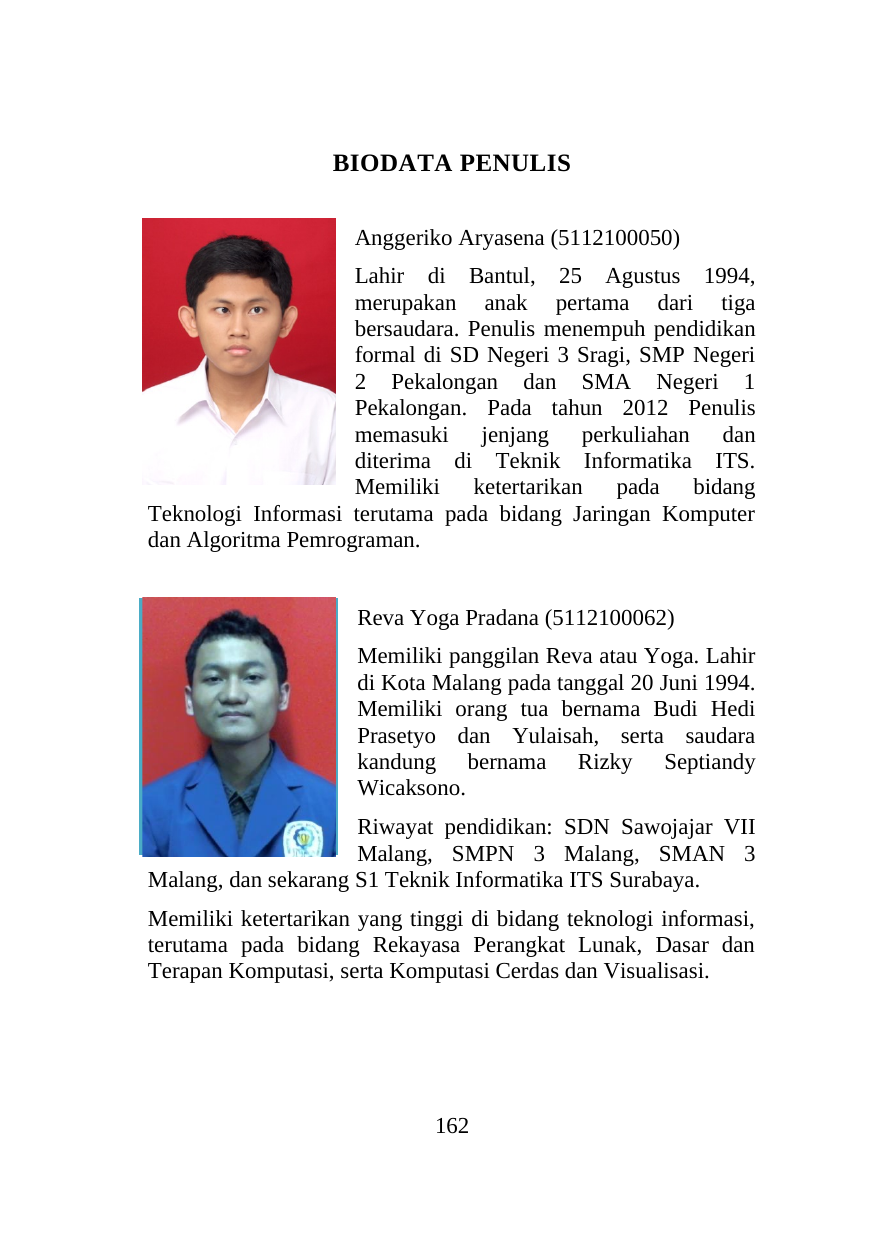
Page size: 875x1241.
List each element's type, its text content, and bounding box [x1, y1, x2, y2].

text Memiliki ketertarikan yang tinggi di bidang teknologi informasi, terutama pada bidang Rekayasa Perangkat Lunak, Dasar dan Terapan Komputasi, serta Komputasi Cerdas dan Visualisasi. [148, 905, 756, 984]
picture [142, 218, 336, 485]
text Memiliki panggilan Reva atau Yoga. Lahir di Kota Malang pada tanggal 20 Juni 1994. Memiliki orang tua bernama Budi Hedi Prasetyo dan Yulaisah, serta saudara kandung bernama Rizky Septiandy Wicaksono. [338, 643, 756, 801]
text Lahir di Bantul, 25 Agustus 1994, merupakan anak pertama dari tiga bersaudara. Penulis menempuh pendidikan formal di SD Negeri 3 Sragi, SMP Negeri 2 Pekalongan dan SMA Negeri 1 Pekalongan. Pada tahun 2012 Penulis memasuki jenjang perkuliahan dan diterima di Teknik Informatika ITS. Memiliki ketertarikan pada bidang Teknologi Informasi terutama pada bidang Jaringan Komputer dan Algoritma Pemrograman. [148, 262, 756, 552]
subtitle BIODATA PENULIS [148, 148, 756, 176]
text Anggeriko Aryasena (5112100050) [336, 224, 756, 250]
text Reva Yoga Pradana (5112100062) [338, 604, 756, 630]
text Riwayat pendidikan: SDN Sawojajar VII Malang, SMPN 3 Malang, SMAN 3 Malang, dan sekarang S1 Teknik Informatika ITS Surabaya. [148, 813, 756, 892]
picture [142, 597, 336, 857]
